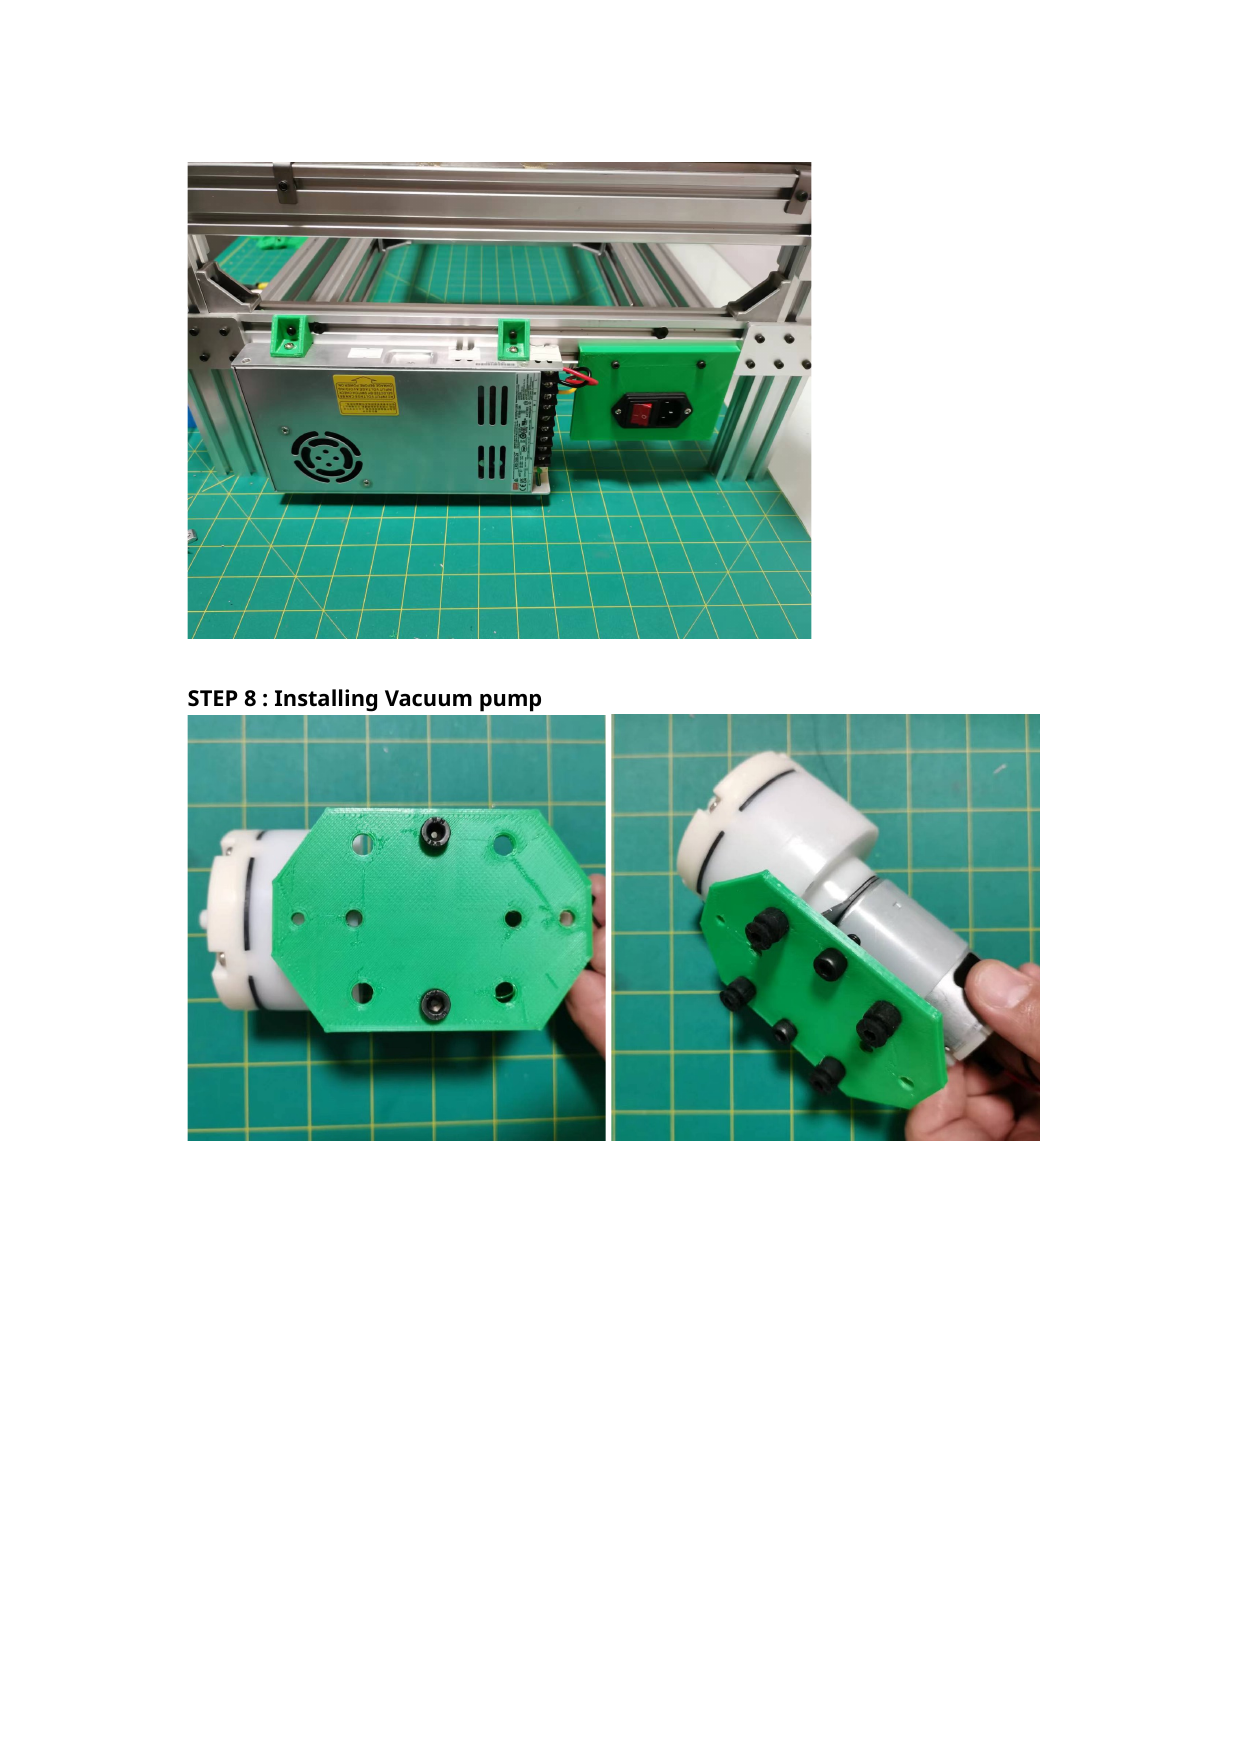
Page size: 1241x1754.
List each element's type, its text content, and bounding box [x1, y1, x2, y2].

picture [187, 162, 812, 639]
picture [611, 714, 1040, 1141]
text STEP 8 : Installing Vacuum pump [187, 682, 1053, 714]
picture [187, 715, 606, 1141]
